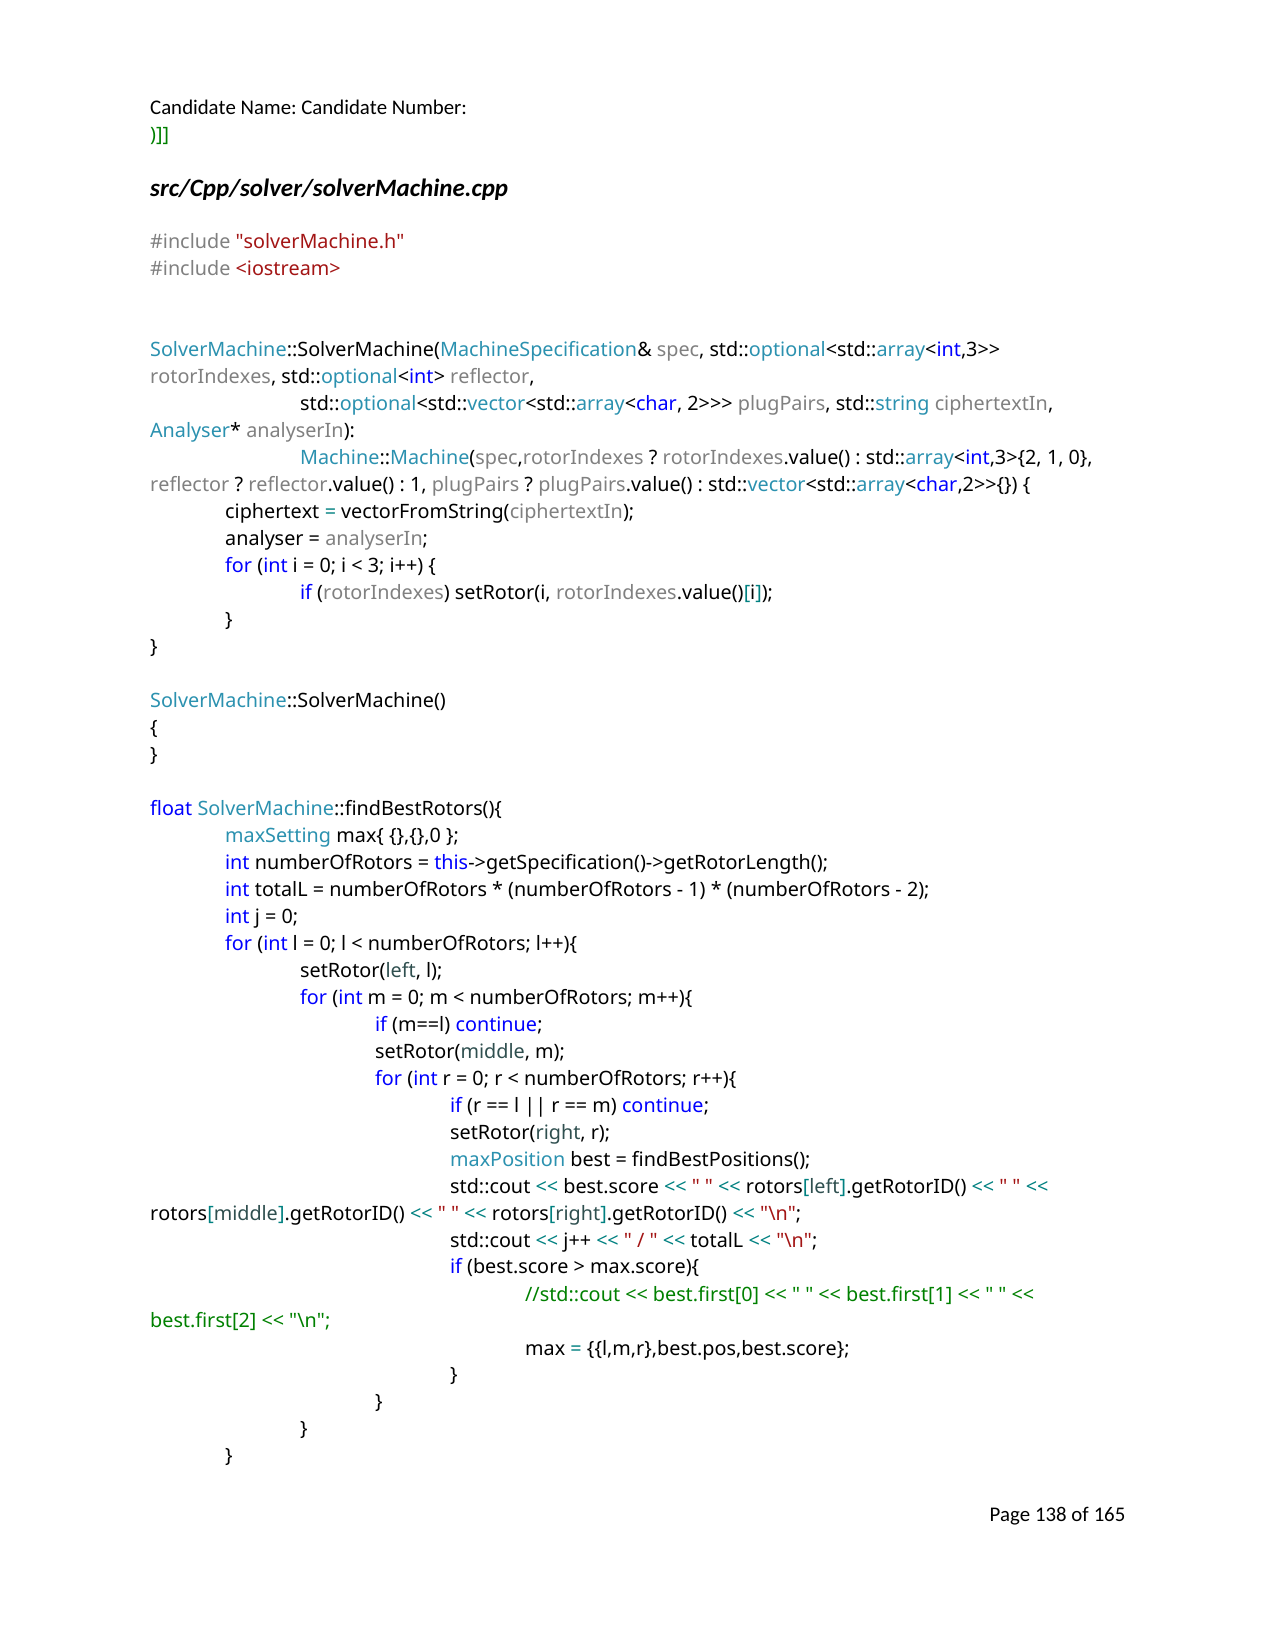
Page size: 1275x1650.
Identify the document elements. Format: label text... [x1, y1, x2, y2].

text } [150, 1361, 1125, 1388]
text } [150, 605, 1125, 632]
text if (r == l || r == m) continue; [150, 1091, 1125, 1118]
text for (int l = 0; l < numberOfRotors; l++){ [150, 929, 1125, 956]
text std::cout << j++ << " / " << totalL << "\n"; [150, 1226, 1125, 1253]
text float SolverMachine::findBestRotors(){ [150, 794, 1125, 821]
text if (best.score > max.score){ [150, 1253, 1125, 1280]
text maxSetting max{ {},{},0 }; [150, 821, 1125, 848]
text if (m==l) continue; [150, 1010, 1125, 1037]
text for (int m = 0; m < numberOfRotors; m++){ [150, 983, 1125, 1010]
text Machine::Machine(spec,rotorIndexes ? rotorIndexes.value() : std::array<int,3>{2, 1, 0}, reflector ? reflector.value() : 1, plugPairs ? plugPairs.value() : std::vector<std::array<char,2>>{}) { [150, 443, 1125, 497]
text max = {{l,m,r},best.pos,best.score}; [150, 1334, 1125, 1361]
text SolverMachine::SolverMachine() [150, 686, 1125, 713]
text } [150, 1415, 1125, 1442]
text setRotor(middle, m); [150, 1037, 1125, 1064]
text src/Cpp/solver/solverMachine.cpp [150, 172, 1125, 202]
text std::optional<std::vector<std::array<char, 2>>> plugPairs, std::string ciphertextIn, Analyser* analyserIn): [150, 389, 1125, 443]
text maxPosition best = findBestPositions(); [150, 1145, 1125, 1172]
text analyser = analyserIn; [150, 524, 1125, 551]
text #include "solverMachine.h" [150, 228, 1125, 254]
text ciphertext = vectorFromString(ciphertextIn); [150, 497, 1125, 524]
text } [150, 632, 1125, 659]
text if (rotorIndexes) setRotor(i, rotorIndexes.value()[i]); [150, 578, 1125, 605]
text int totalL = numberOfRotors * (numberOfRotors - 1) * (numberOfRotors - 2); [150, 875, 1125, 902]
text SolverMachine::SolverMachine(MachineSpecification& spec, std::optional<std::array<int,3>> rotorIndexes, std::optional<int> reflector, [150, 336, 1125, 389]
text std::cout << best.score << " " << rotors[left].getRotorID() << " " << rotors[middle].getRotorID() << " " << rotors[right].getRotorID() << "\n"; [150, 1172, 1125, 1226]
text setRotor(left, l); [150, 956, 1125, 983]
text //std::cout << best.first[0] << " " << best.first[1] << " " << best.first[2] << "\n"; [150, 1280, 1125, 1334]
text for (int r = 0; r < numberOfRotors; r++){ [150, 1064, 1125, 1091]
text for (int i = 0; i < 3; i++) { [150, 551, 1125, 578]
text } [150, 1388, 1125, 1415]
text { [150, 713, 1125, 740]
text #include <iostream> [150, 254, 1125, 282]
text } [150, 1442, 1125, 1469]
text setRotor(right, r); [150, 1118, 1125, 1145]
text int numberOfRotors = this->getSpecification()->getRotorLength(); [150, 848, 1125, 875]
text } [150, 740, 1125, 767]
text int j = 0; [150, 902, 1125, 929]
text )]] [150, 120, 1125, 147]
